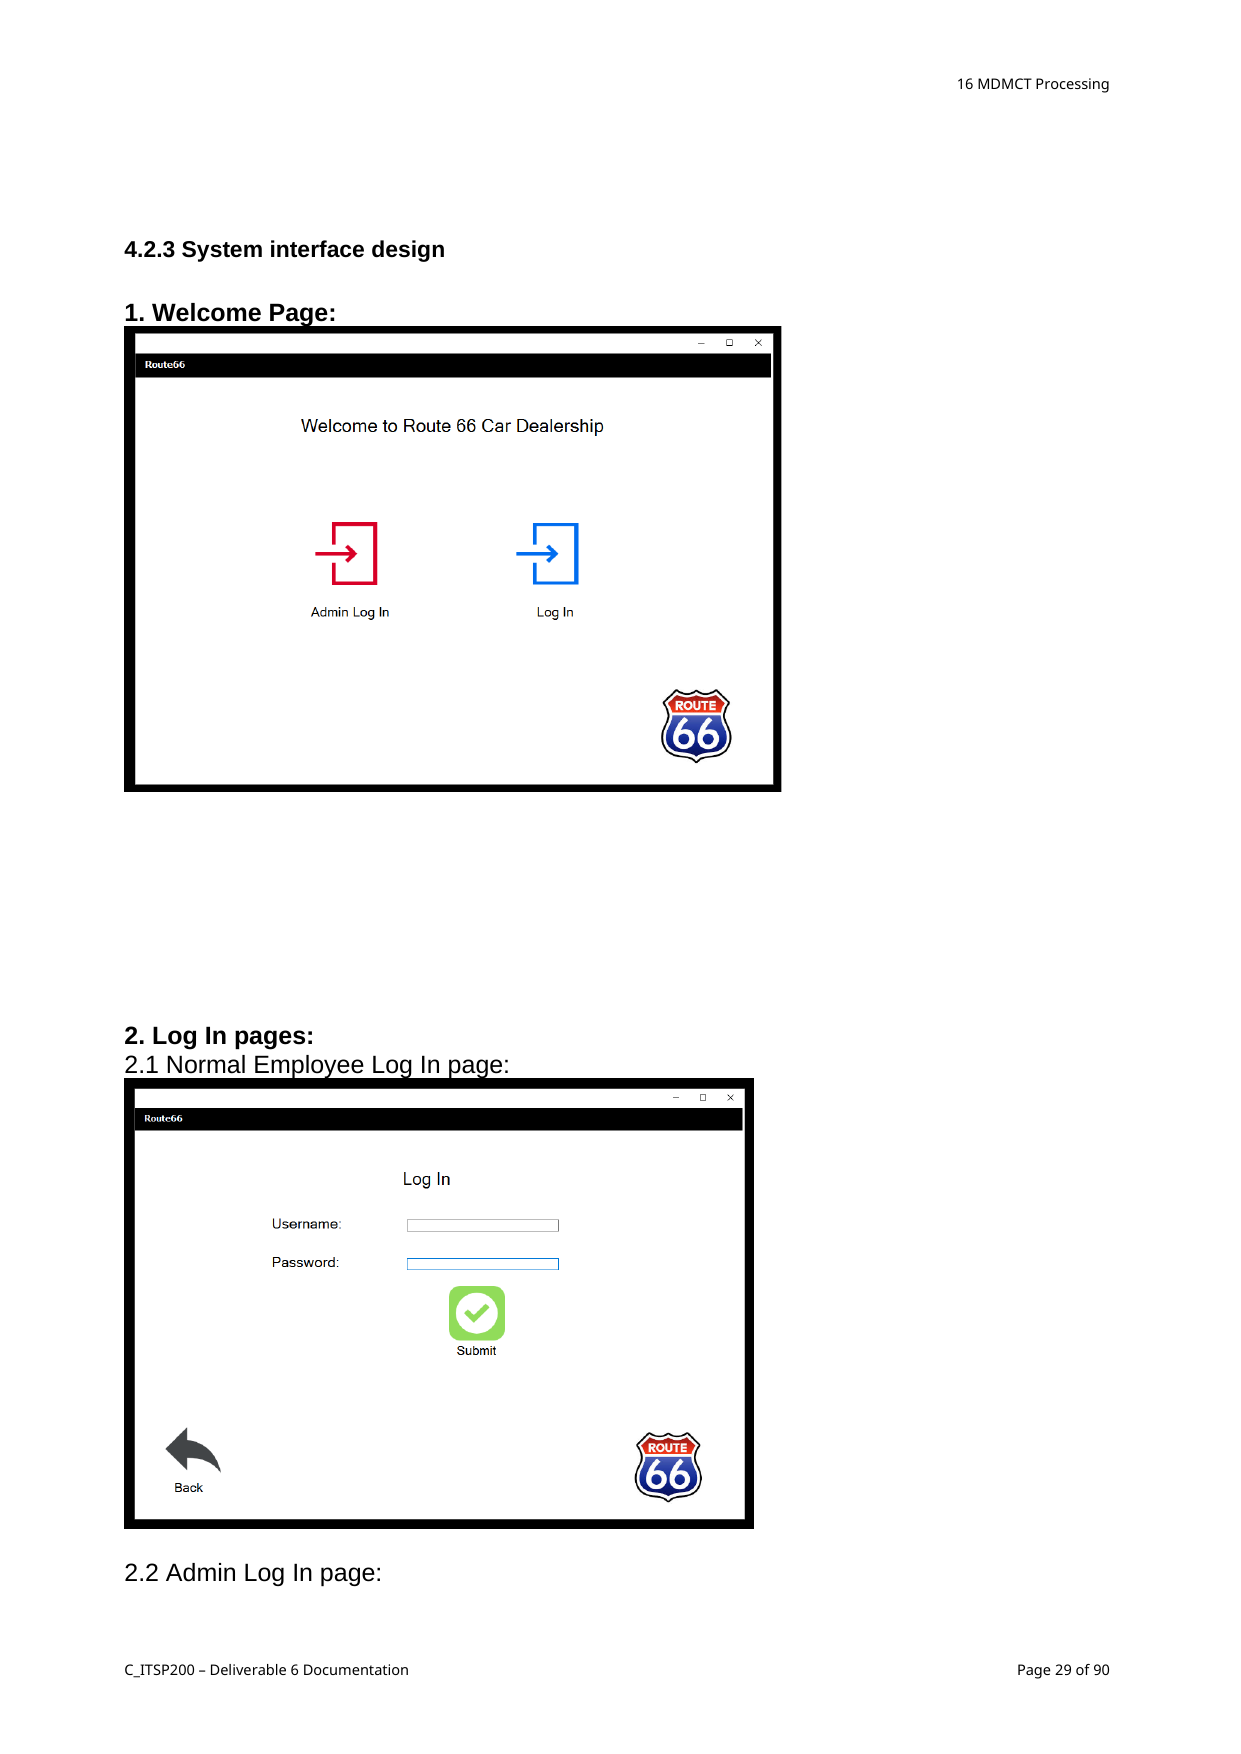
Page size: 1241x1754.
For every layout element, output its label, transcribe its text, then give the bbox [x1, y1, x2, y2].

text 2. Log In pages: [124, 1021, 1110, 1050]
text 2.1 Normal Employee Log In page: [124, 1050, 1110, 1079]
text 1. Welcome Page: [124, 298, 1110, 326]
picture [124, 1078, 754, 1529]
picture [124, 326, 782, 792]
subtitle 4.2.3 System interface design [124, 236, 1110, 263]
text 2.2 Admin Log In page: [124, 1558, 1110, 1586]
